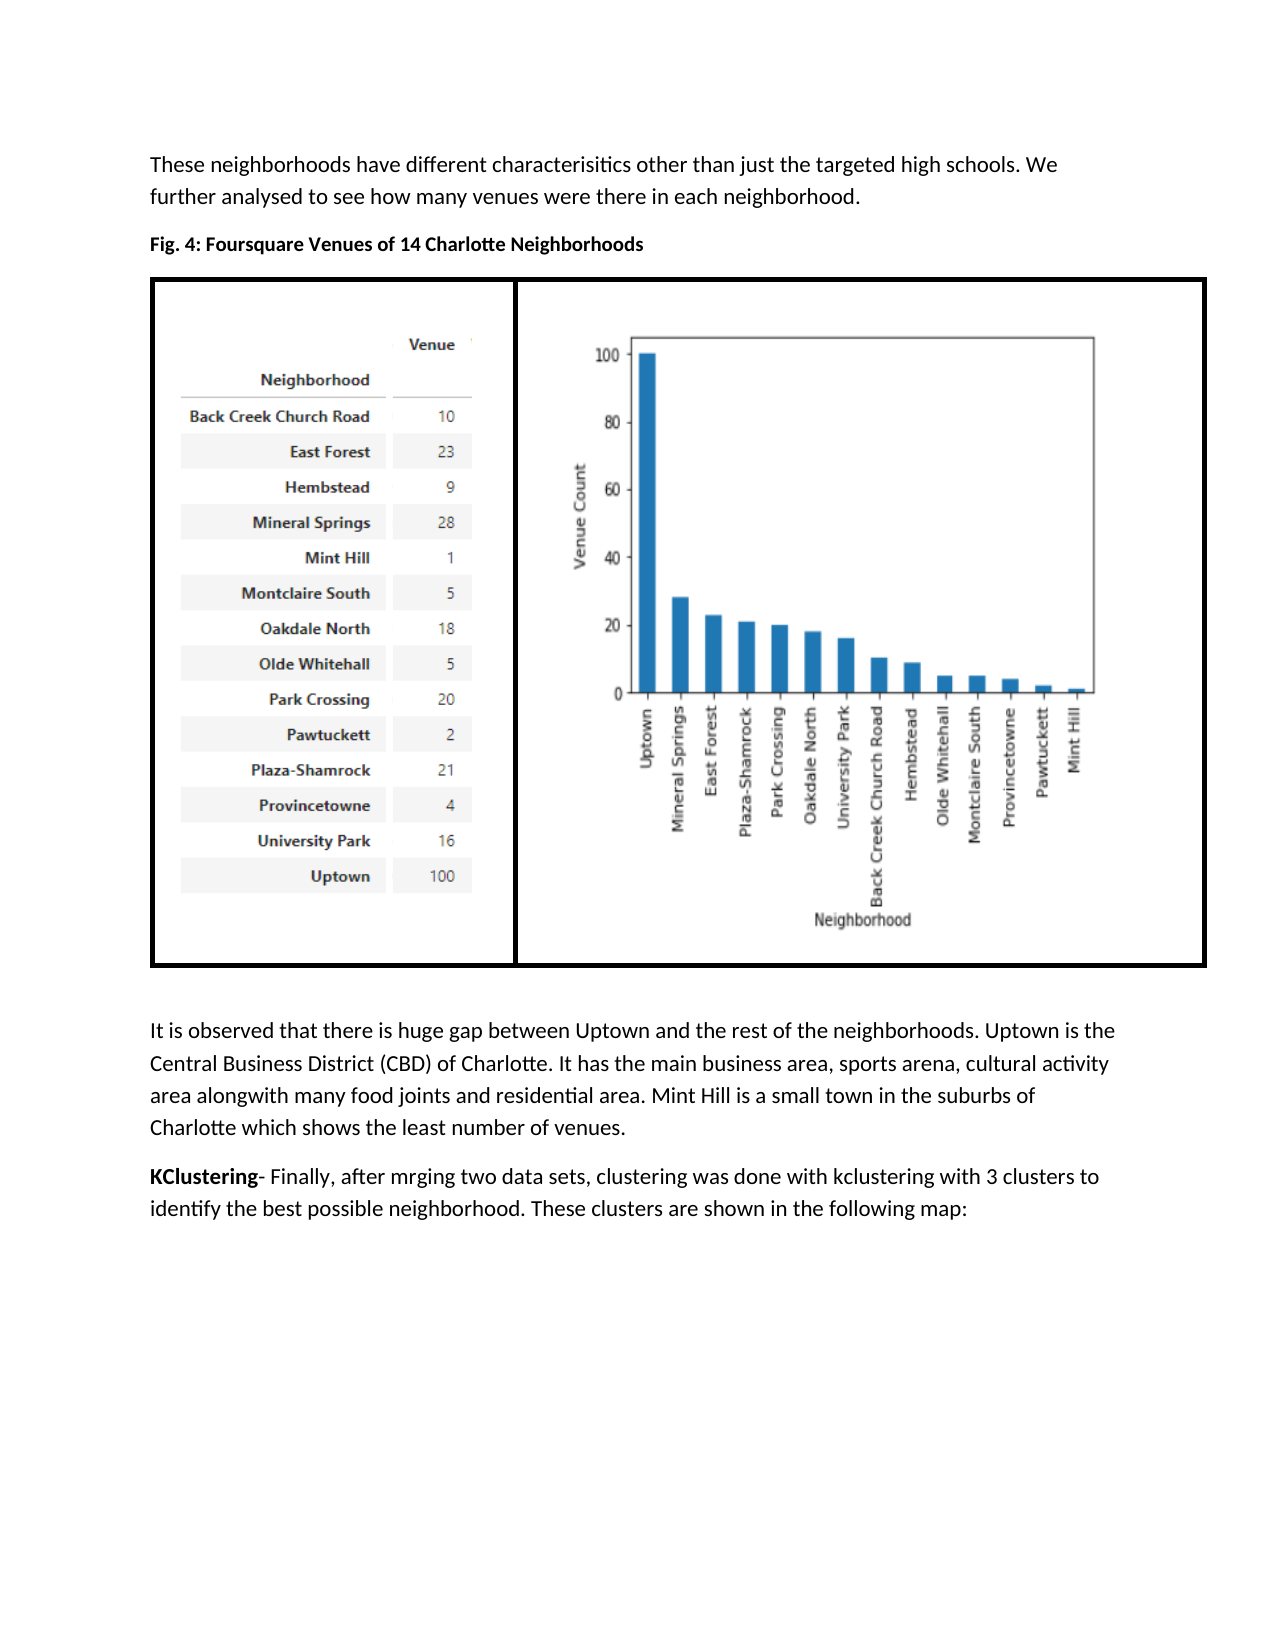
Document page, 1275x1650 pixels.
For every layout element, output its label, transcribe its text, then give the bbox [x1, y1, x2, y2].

table_header [155, 282, 513, 963]
text KClustering- Finally, after mrging two data sets, clustering was done with kclustering with 3 clusters to identify the best possible neighborhood. These clusters are shown in the following map: [150, 1162, 1125, 1222]
picture [540, 314, 1169, 953]
text Fig. 4: Foursquare Venues of 14 Charlotte Neighborhoods [150, 231, 1125, 256]
text These neighborhoods have different characterisitics other than just the targeted high schools. We further analysed to see how many venues were there in each neighborhood. [150, 150, 1125, 210]
table_header [518, 282, 1202, 963]
picture [179, 322, 386, 894]
text It is observed that there is huge gap between Uptown and the rest of the neighborhoods. Uptown is the Central Business District (CBD) of Charlotte. It has the main business area, sports arena, cultural activity area alongwith many food joints and residential area. Mint Hill is a small town in the suburbs of Charlotte which shows the least number of venues. [150, 1017, 1125, 1141]
picture [392, 322, 472, 903]
